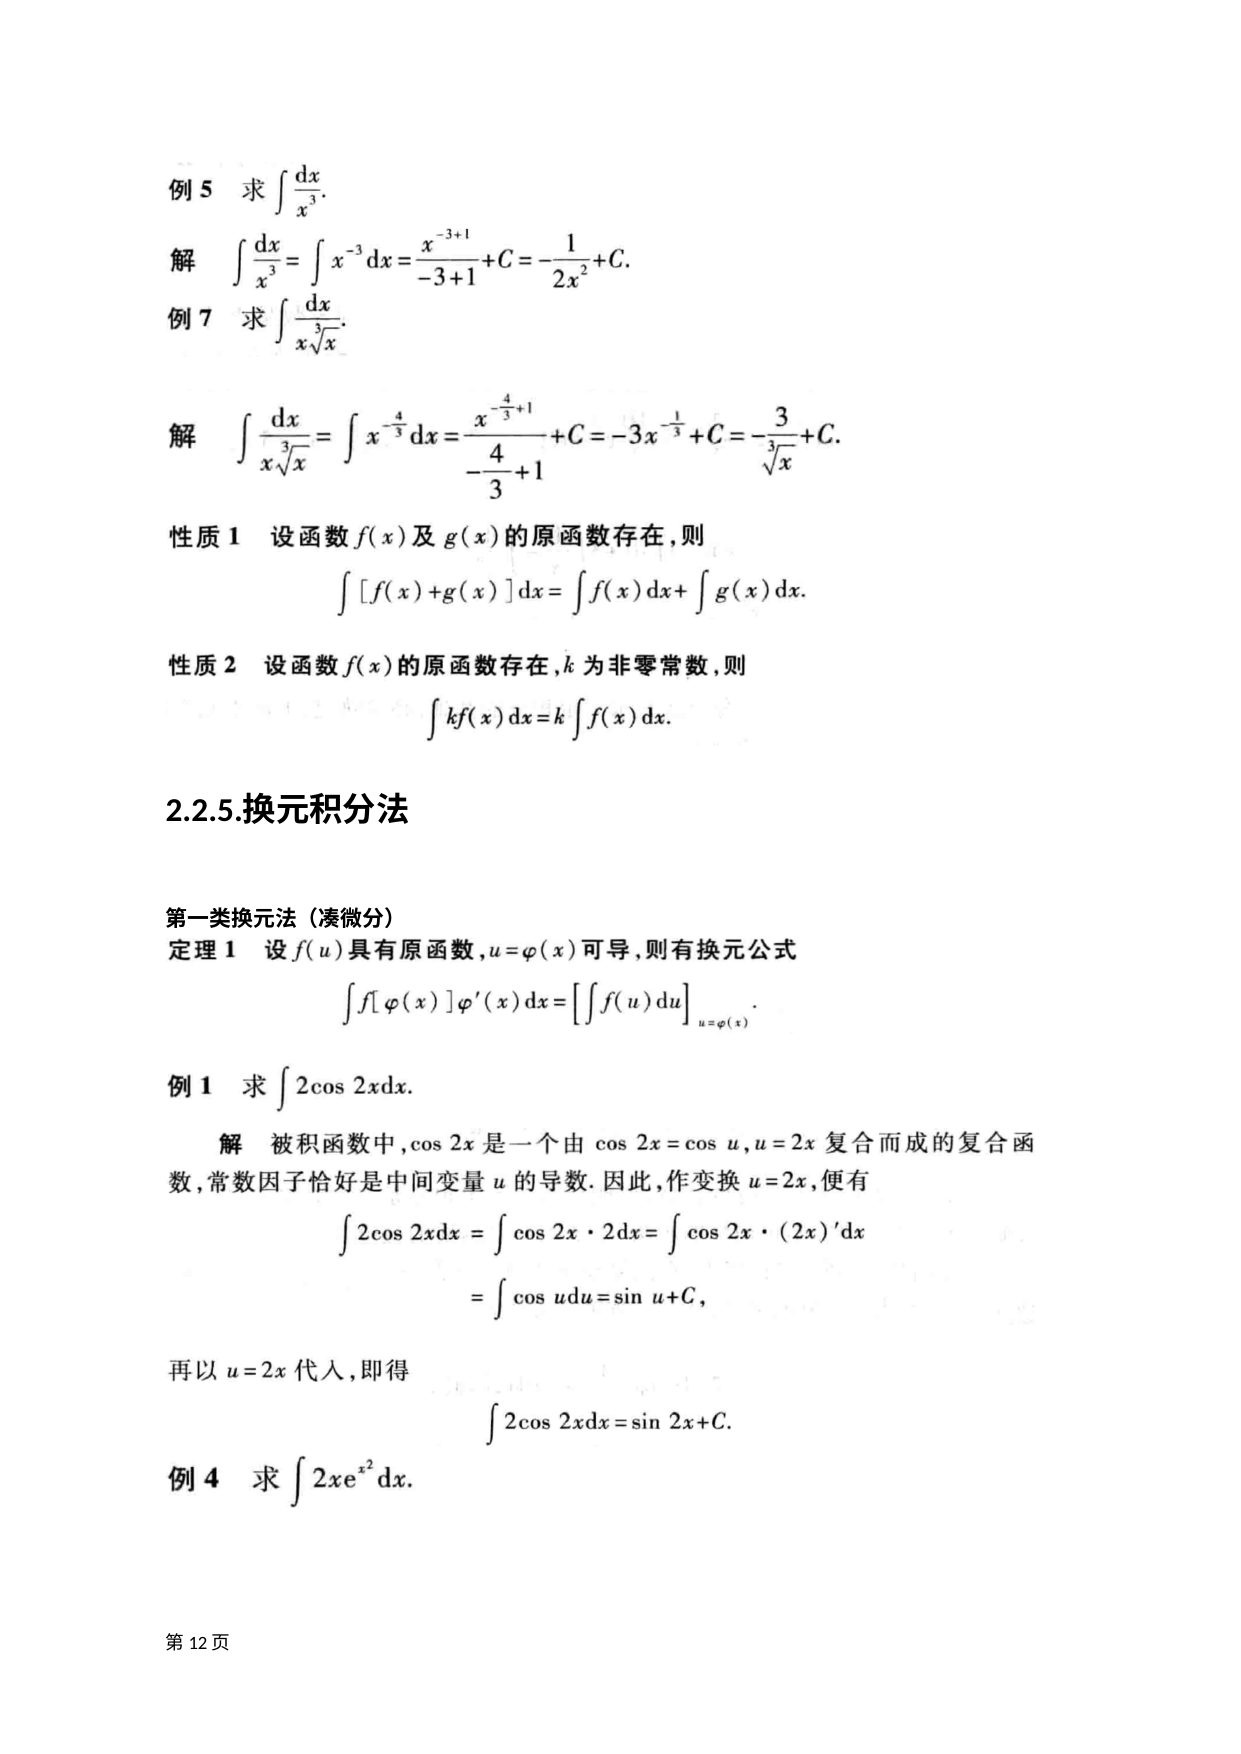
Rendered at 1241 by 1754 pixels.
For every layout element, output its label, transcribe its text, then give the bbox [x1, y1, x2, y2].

picture [165, 162, 333, 220]
picture [165, 292, 350, 357]
picture [165, 1128, 1035, 1325]
picture [165, 1063, 415, 1115]
picture [165, 649, 749, 746]
text 第一类换元法（凑微分） [165, 901, 1081, 933]
picture [165, 519, 808, 620]
picture [165, 389, 841, 502]
picture [165, 1453, 416, 1510]
picture [165, 933, 801, 1034]
picture [165, 1355, 732, 1447]
picture [165, 227, 630, 290]
subtitle 2.2.5.换元积分法 [165, 774, 1081, 839]
